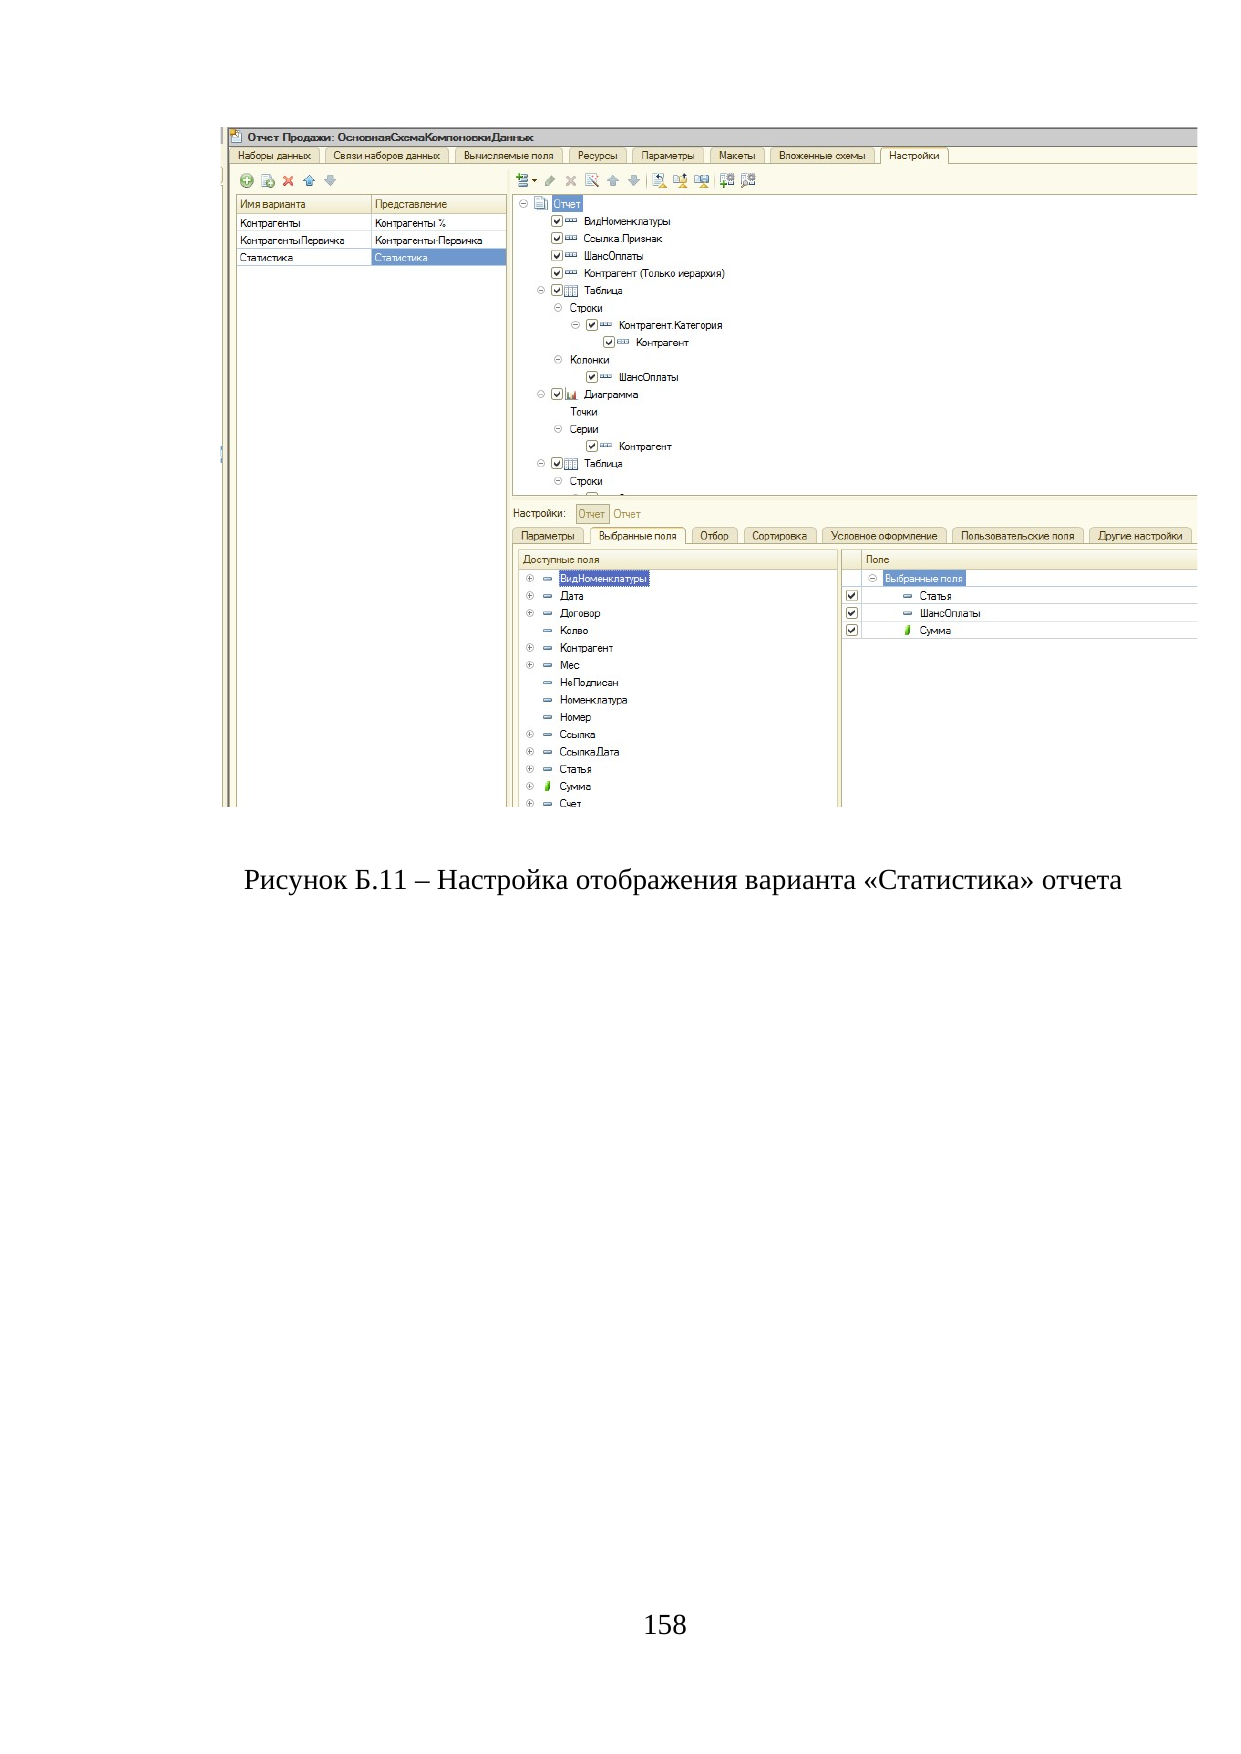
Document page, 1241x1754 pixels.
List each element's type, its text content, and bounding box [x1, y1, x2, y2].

text Рисунок Б.11 – Настройка отображения варианта «Статистика» отчета [243, 862, 1168, 895]
picture [220, 127, 1198, 807]
